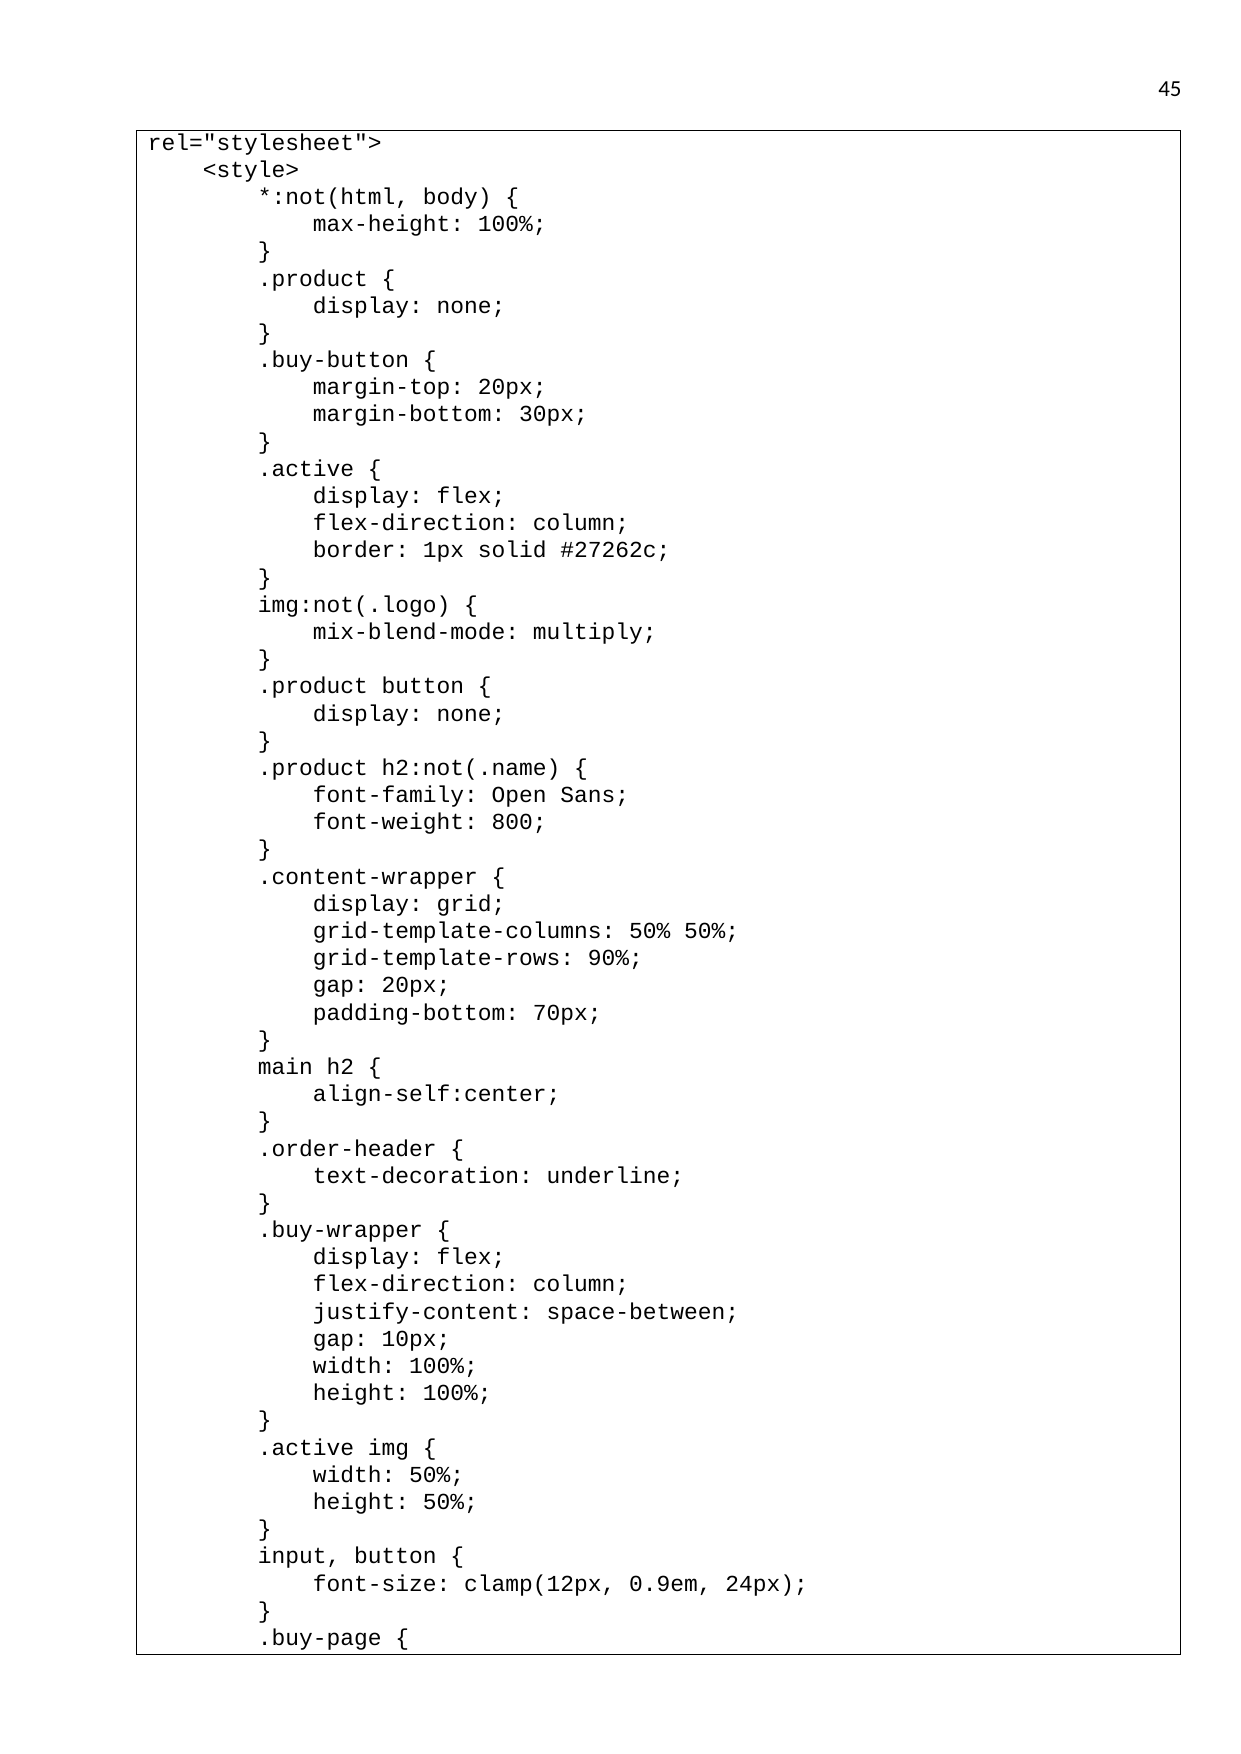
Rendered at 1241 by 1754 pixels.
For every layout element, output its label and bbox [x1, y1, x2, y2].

table_header [137, 131, 1180, 1653]
